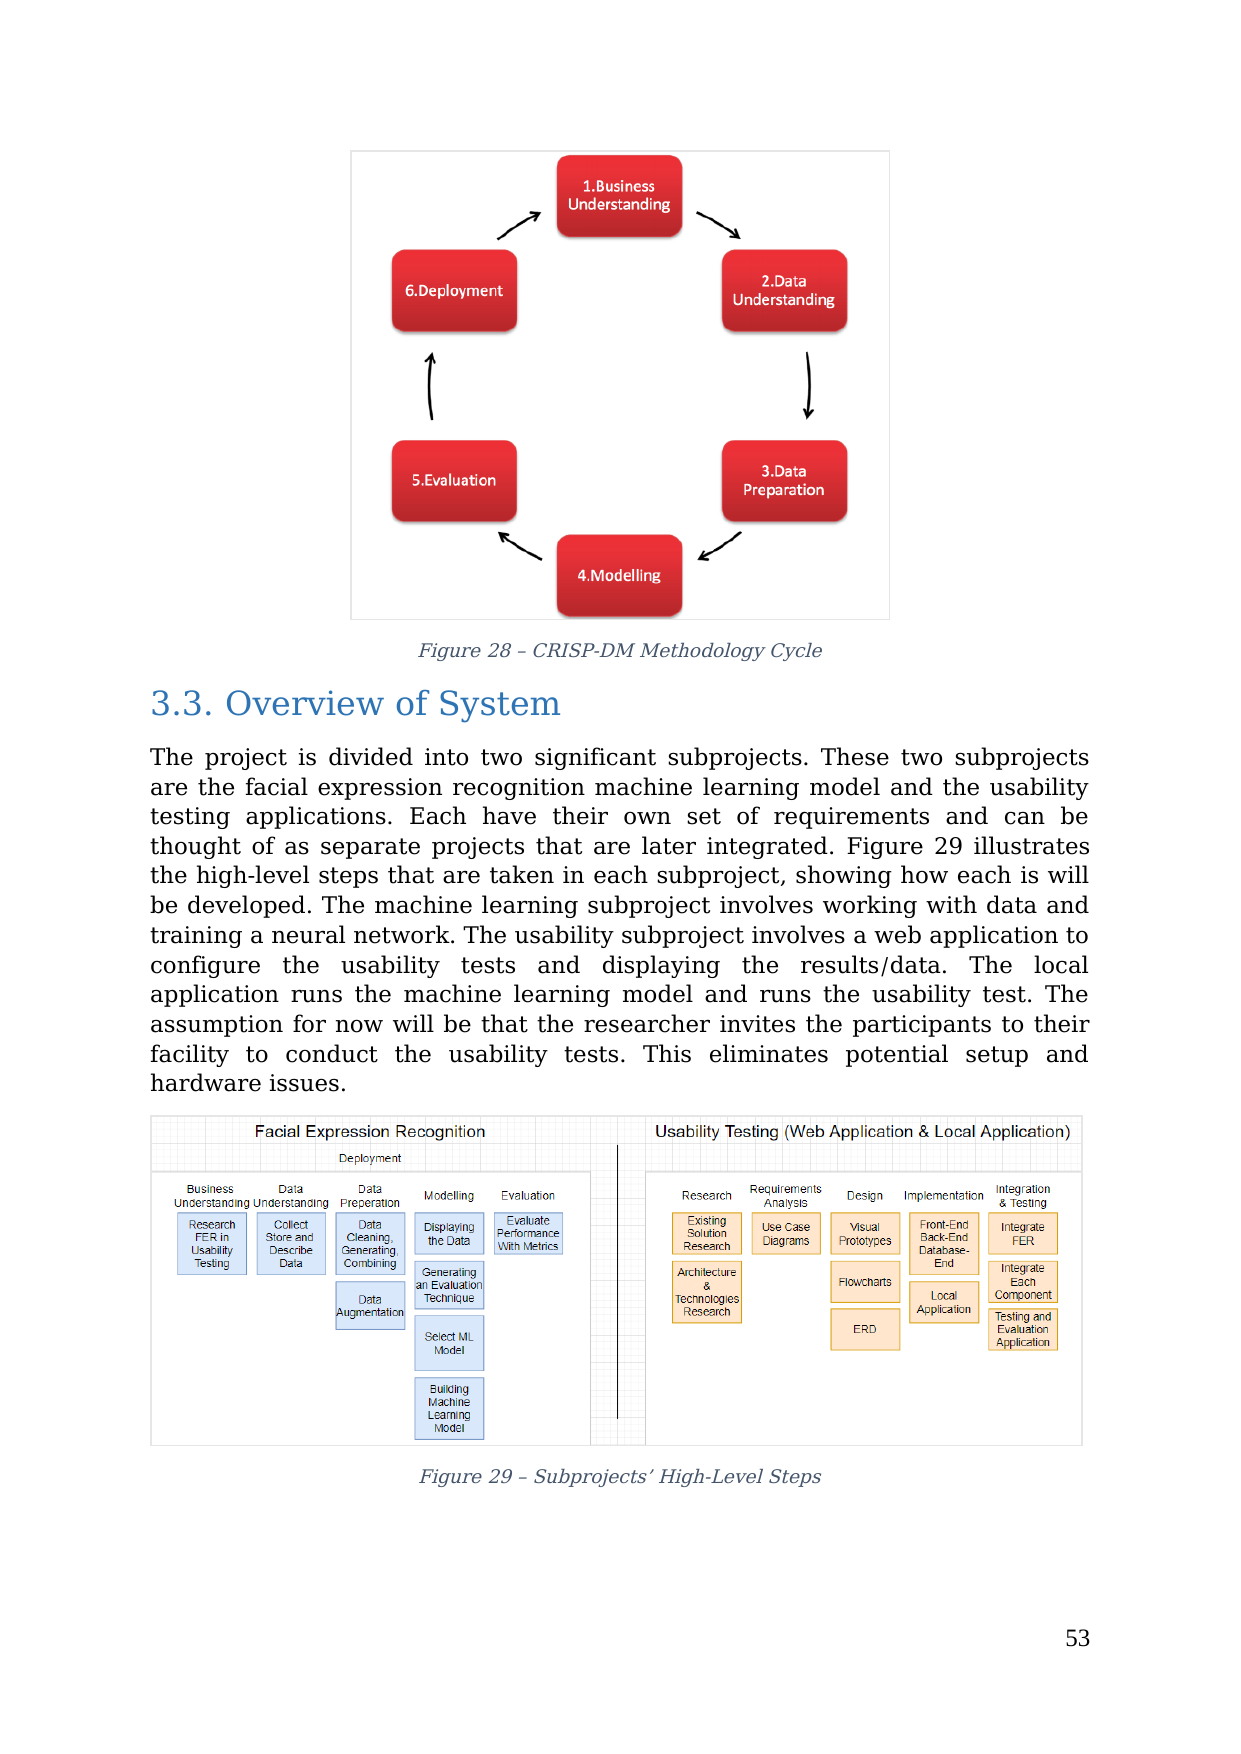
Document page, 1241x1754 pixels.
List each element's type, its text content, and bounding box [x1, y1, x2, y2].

text Figure – Subprojects’ High-Level Steps [150, 1465, 1090, 1487]
picture [352, 152, 889, 619]
text Figure – CRISP-DM Methodology Cycle [150, 639, 1090, 662]
picture [152, 1117, 1081, 1445]
text The project is divided into two significant subprojects. These two subprojects are the facial expression recognition machine learning model and the usability testing applications. Each have their own set of requirements and can be thought of as separate projects that are later integrated. Figure 29 illustrates the high-level steps that are taken in each subproject, showing how each is will be developed. The machine learning subproject involves working with data and training a neural network. The usability subproject involves a web application to configure the usability tests and displaying the results/data. The local application runs the machine learning model and runs the usability test. The assumption for now will be that the researcher invites the participants to their facility to conduct the usability tests. This eliminates potential setup and hardware issues. [150, 742, 1090, 1097]
subtitle Overview of System [150, 682, 1090, 722]
